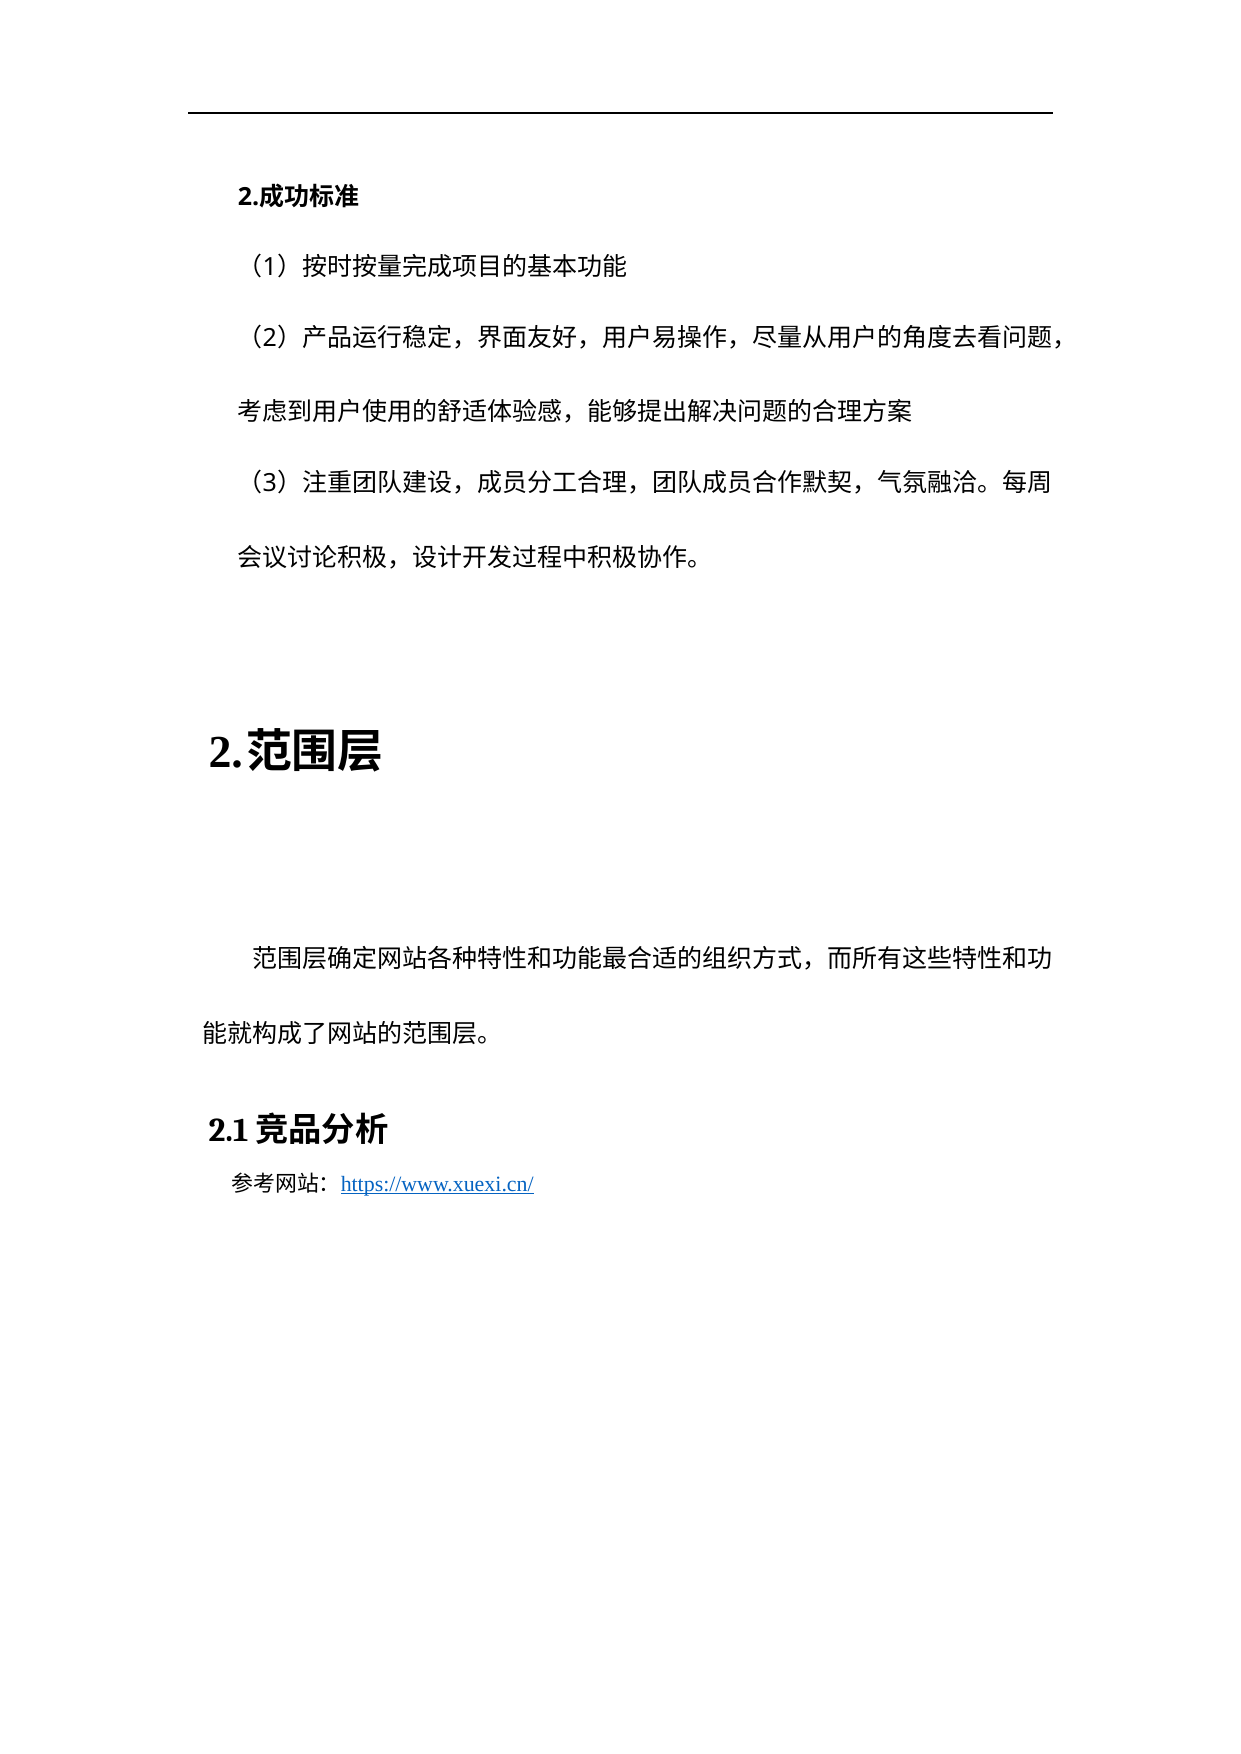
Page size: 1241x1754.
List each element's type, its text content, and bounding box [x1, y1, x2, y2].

text （2）产品运行稳定，界面友好，用户易操作，尽量从用户的角度去看问题，考虑到用户使用的舒适体验感，能够提出解决问题的合理方案 [237, 303, 1053, 442]
text 范围层确定网站各种特性和功能最合适的组织方式，而所有这些特性和功能就构成了网站的范围层。 [202, 924, 1053, 1064]
subtitle 范围层 [208, 698, 1053, 796]
text （1）按时按量完成项目的基本功能 [187, 232, 1053, 297]
text 2.成功标准 [187, 162, 1053, 227]
text 参考网站：https://www.xuexi.cn/ [187, 1165, 1053, 1198]
title 2.1竞品分析 [187, 1094, 1053, 1159]
text （3）注重团队建设，成员分工合理，团队成员合作默契，气氛融洽。每周会议讨论积极，设计开发过程中积极协作。 [237, 448, 1053, 588]
